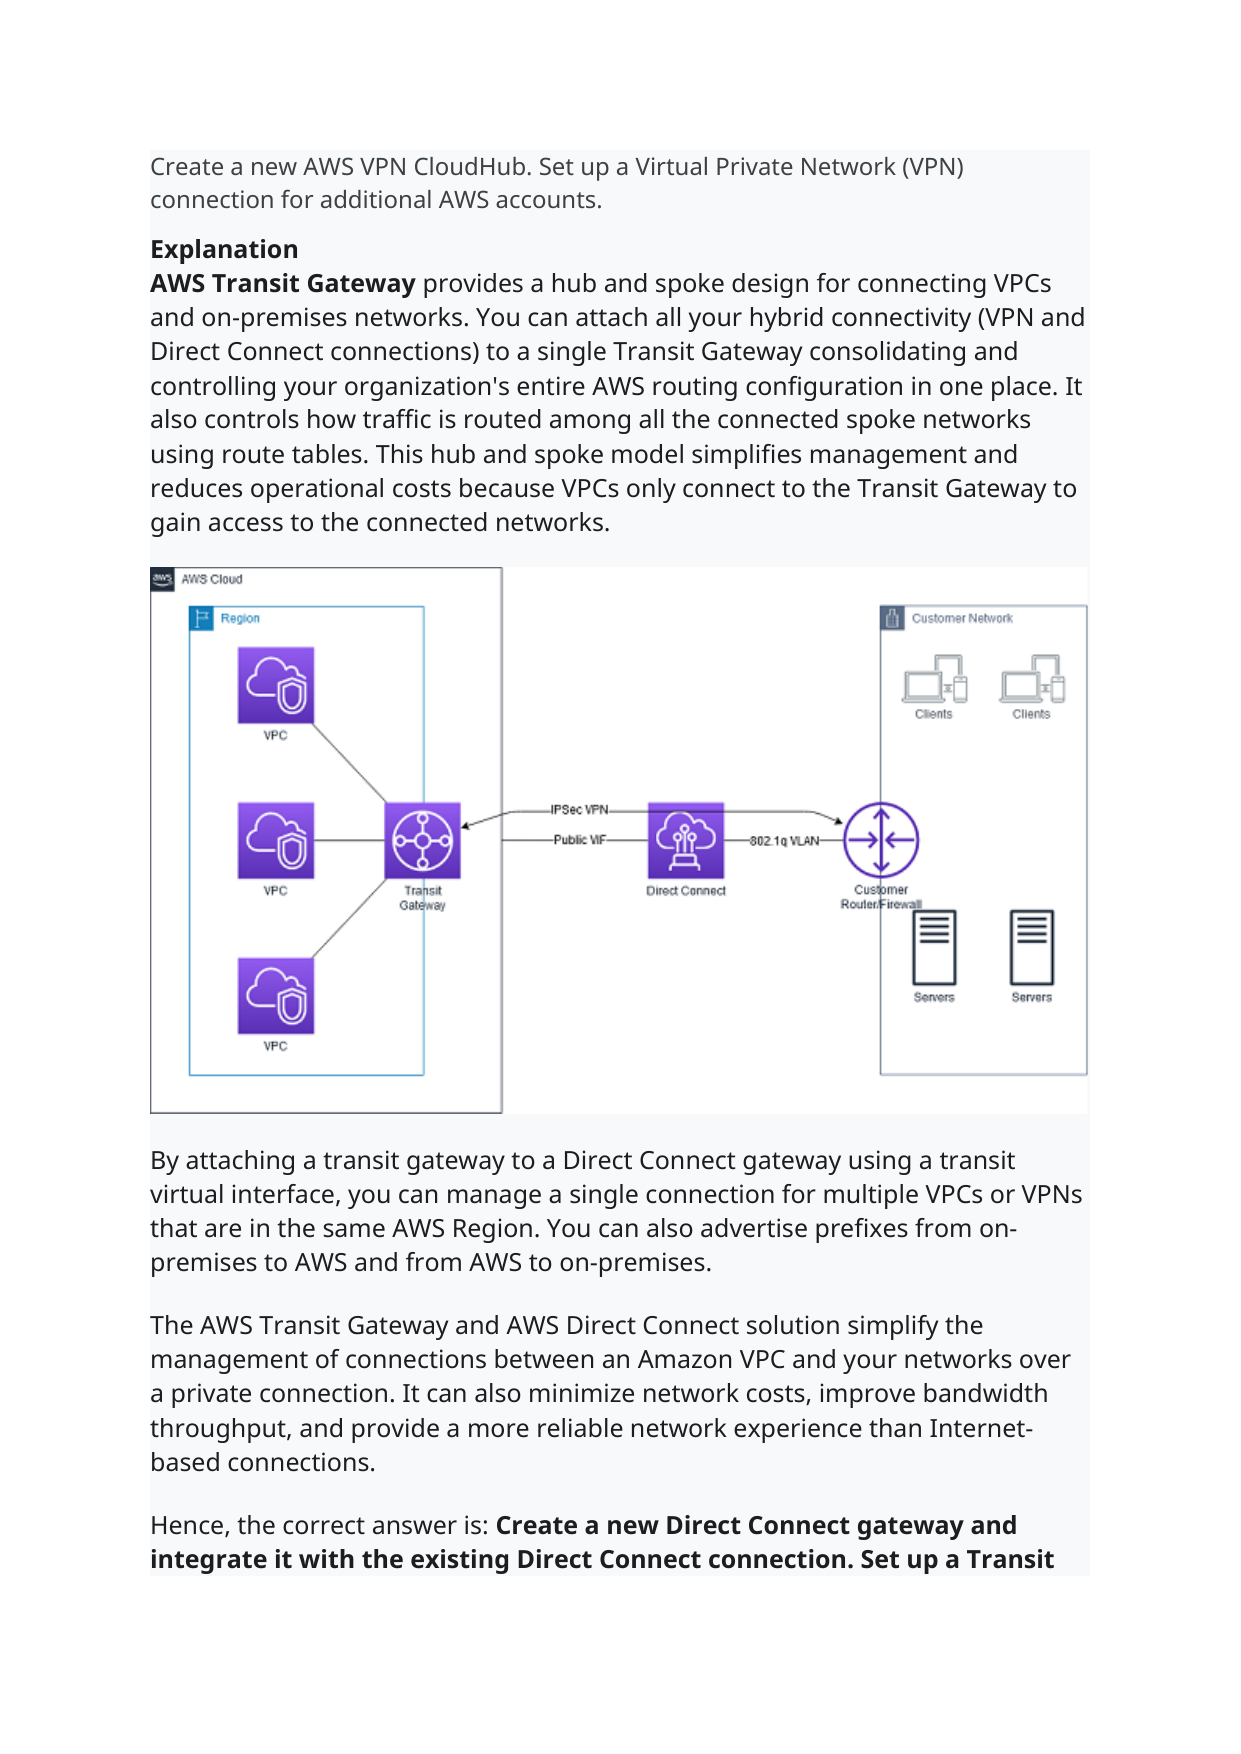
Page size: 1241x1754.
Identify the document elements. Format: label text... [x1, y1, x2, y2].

text AWS Transit Gateway provides a hub and spoke design for connecting VPCs and on-premises networks. You can attach all your hybrid connectivity (VPN and Direct Connect connections) to a single Transit Gateway consolidating and controlling your organization's entire AWS routing configuration in one place. It also controls how traffic is routed among all the connected spoke networks using route tables. This hub and spoke model simplifies management and reduces operational costs because VPCs only connect to the Transit Gateway to gain access to the connected networks. [150, 266, 1090, 538]
text By attaching a transit gateway to a Direct Connect gateway using a transit virtual interface, you can manage a single connection for multiple VPCs or VPNs that are in the same AWS Region. You can also advertise prefixes from on-premises to AWS and from AWS to on-premises. [150, 1143, 1090, 1279]
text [150, 1507, 1090, 1576]
text Explanation [150, 232, 1090, 266]
text The AWS Transit Gateway and AWS Direct Connect solution simplify the management of connections between an Amazon VPC and your networks over a private connection. It can also minimize network costs, improve bandwidth throughput, and provide a more reliable network experience than Internet-based connections. [150, 1308, 1090, 1478]
text Create a new AWS VPN CloudHub. Set up a Virtual Private Network (VPN) connection for additional AWS accounts. [150, 150, 1090, 215]
picture [150, 567, 1088, 1114]
